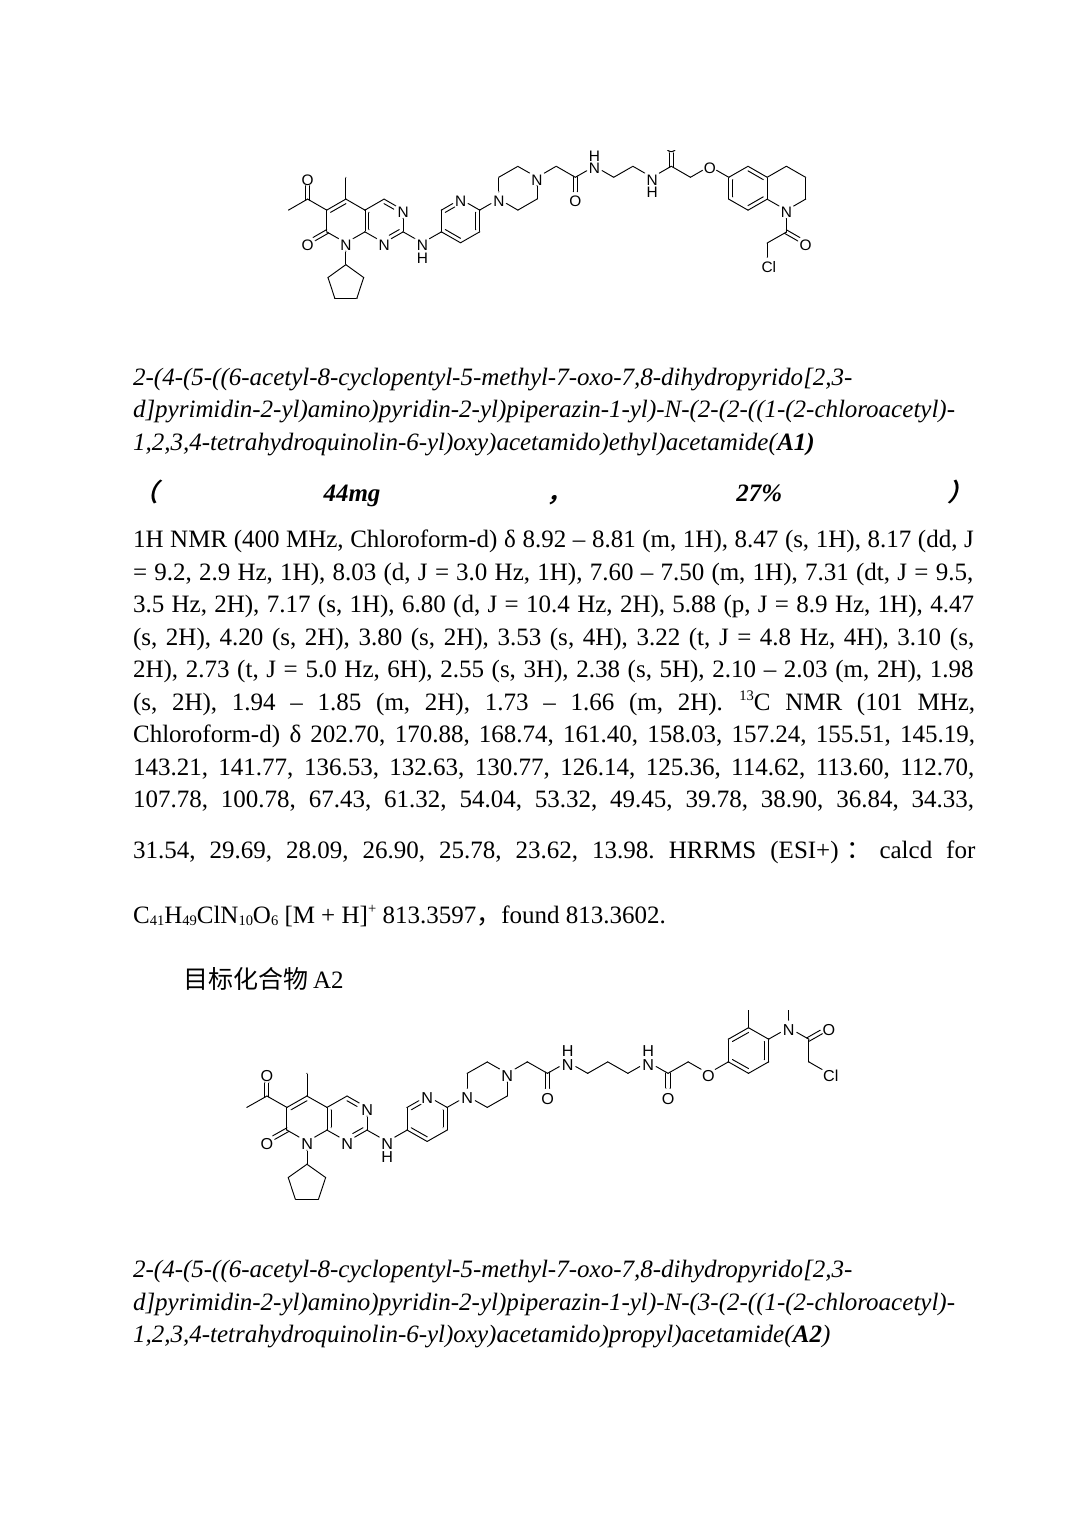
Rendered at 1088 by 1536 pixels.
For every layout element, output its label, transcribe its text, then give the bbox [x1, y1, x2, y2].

text 1H NMR (400 MHz, Chloroform-d) δ 8.92 – 8.81 (m, 1H), 8.47 (s, 1H), 8.17 (dd, J = 9.2, 2.9 Hz, 1H), 8.03 (d, J = 3.0 Hz, 1H), 7.60 – 7.50 (m, 1H), 7.31 (dt, J = 9.5, 3.5 Hz, 2H), 7.17 (s, 1H), 6.80 (d, J = 10.4 Hz, 2H), 5.88 (p, J = 8.9 Hz, 1H), 4.47 (s, 2H), 4.20 (s, 2H), 3.80 (s, 2H), 3.53 (s, 4H), 3.22 (t, J = 4.8 Hz, 4H), 3.10 (s, 2H), 2.73 (t, J = 5.0 Hz, 6H), 2.55 (s, 3H), 2.38 (s, 5H), 2.10 – 2.03 (m, 2H), 1.98 (s, 2H), 1.94 – 1.85 (m, 2H), 1.73 – 1.66 (m, 2H). 13C NMR (101 MHz, Chloroform-d) δ 202.70, 170.88, 168.74, 161.40, 158.03, 157.24, 155.51, 145.19, 143.21, 141.77, 136.53, 132.63, 130.77, 126.14, 125.36, 114.62, 113.60, 112.70, 107.78, 100.78, 67.43, 61.32, 54.04, 53.32, 49.45, 39.78, 38.90, 36.84, 34.33, 31.54, 29.69, 28.09, 26.90, 25.78, 23.62, 13.98. HRRMS (ESI+)：calcd for C41H49ClN10O6 [M + H]+ 813.3597，found 813.3602. [133, 523, 975, 945]
text 2-(4-(5-((6-acetyl-8-cyclopentyl-5-methyl-7-oxo-7,8-dihydropyrido[2,3- [133, 1252, 975, 1285]
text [133, 1285, 975, 1350]
text 目标化合物A2 [133, 945, 975, 1010]
text 2-(4-(5-((6-acetyl-8-cyclopentyl-5-methyl-7-oxo-7,8-dihydropyrido[2,3-d]pyrimidin-2-yl)amino)pyridin-2-yl)piperazin-1-yl)-N-(2-(2-((1-(2-chloroacetyl)-1,2,3,4-tetrahydroquinolin-6-yl)oxy)acetamido)ethyl)acetamide(A1)（44mg，27%） [133, 360, 975, 523]
